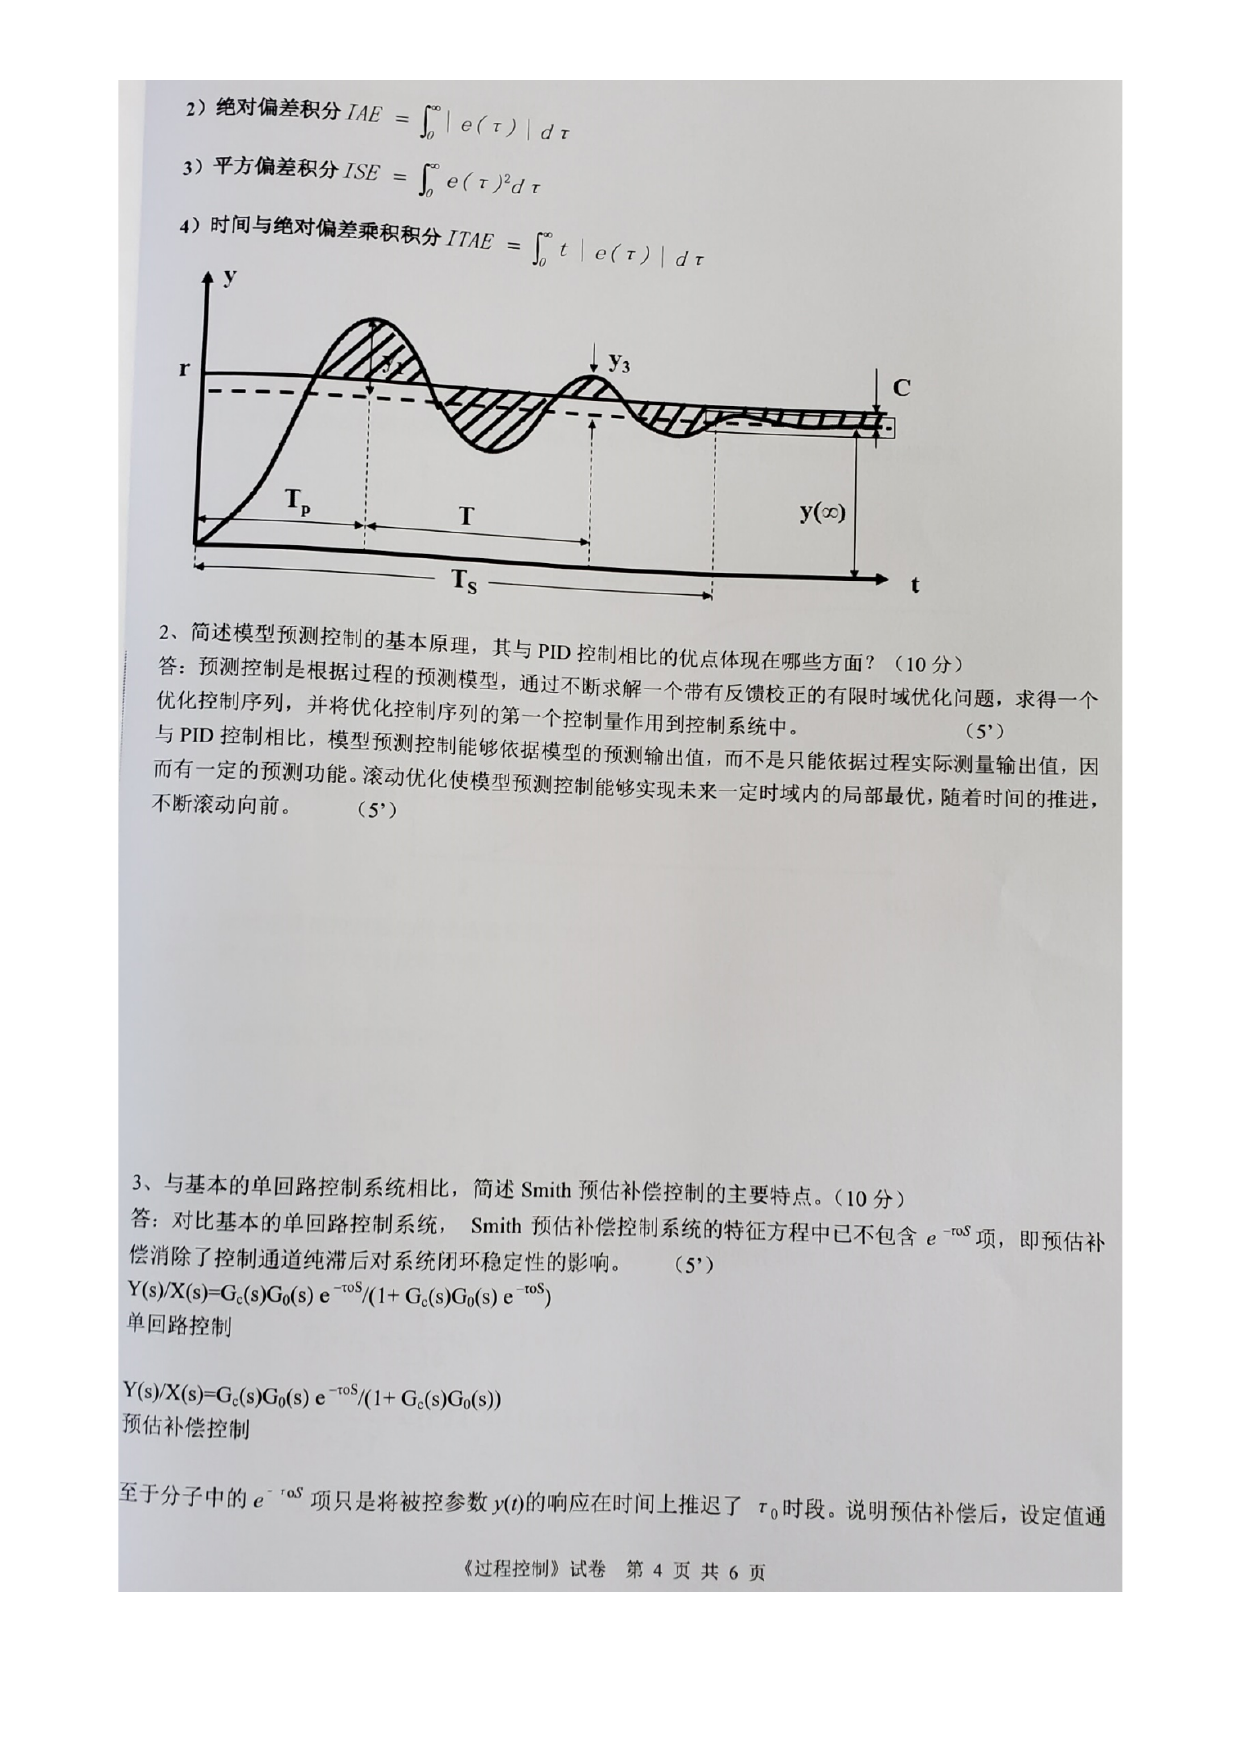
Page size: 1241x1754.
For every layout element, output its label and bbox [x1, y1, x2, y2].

picture [118, 80, 1123, 1592]
